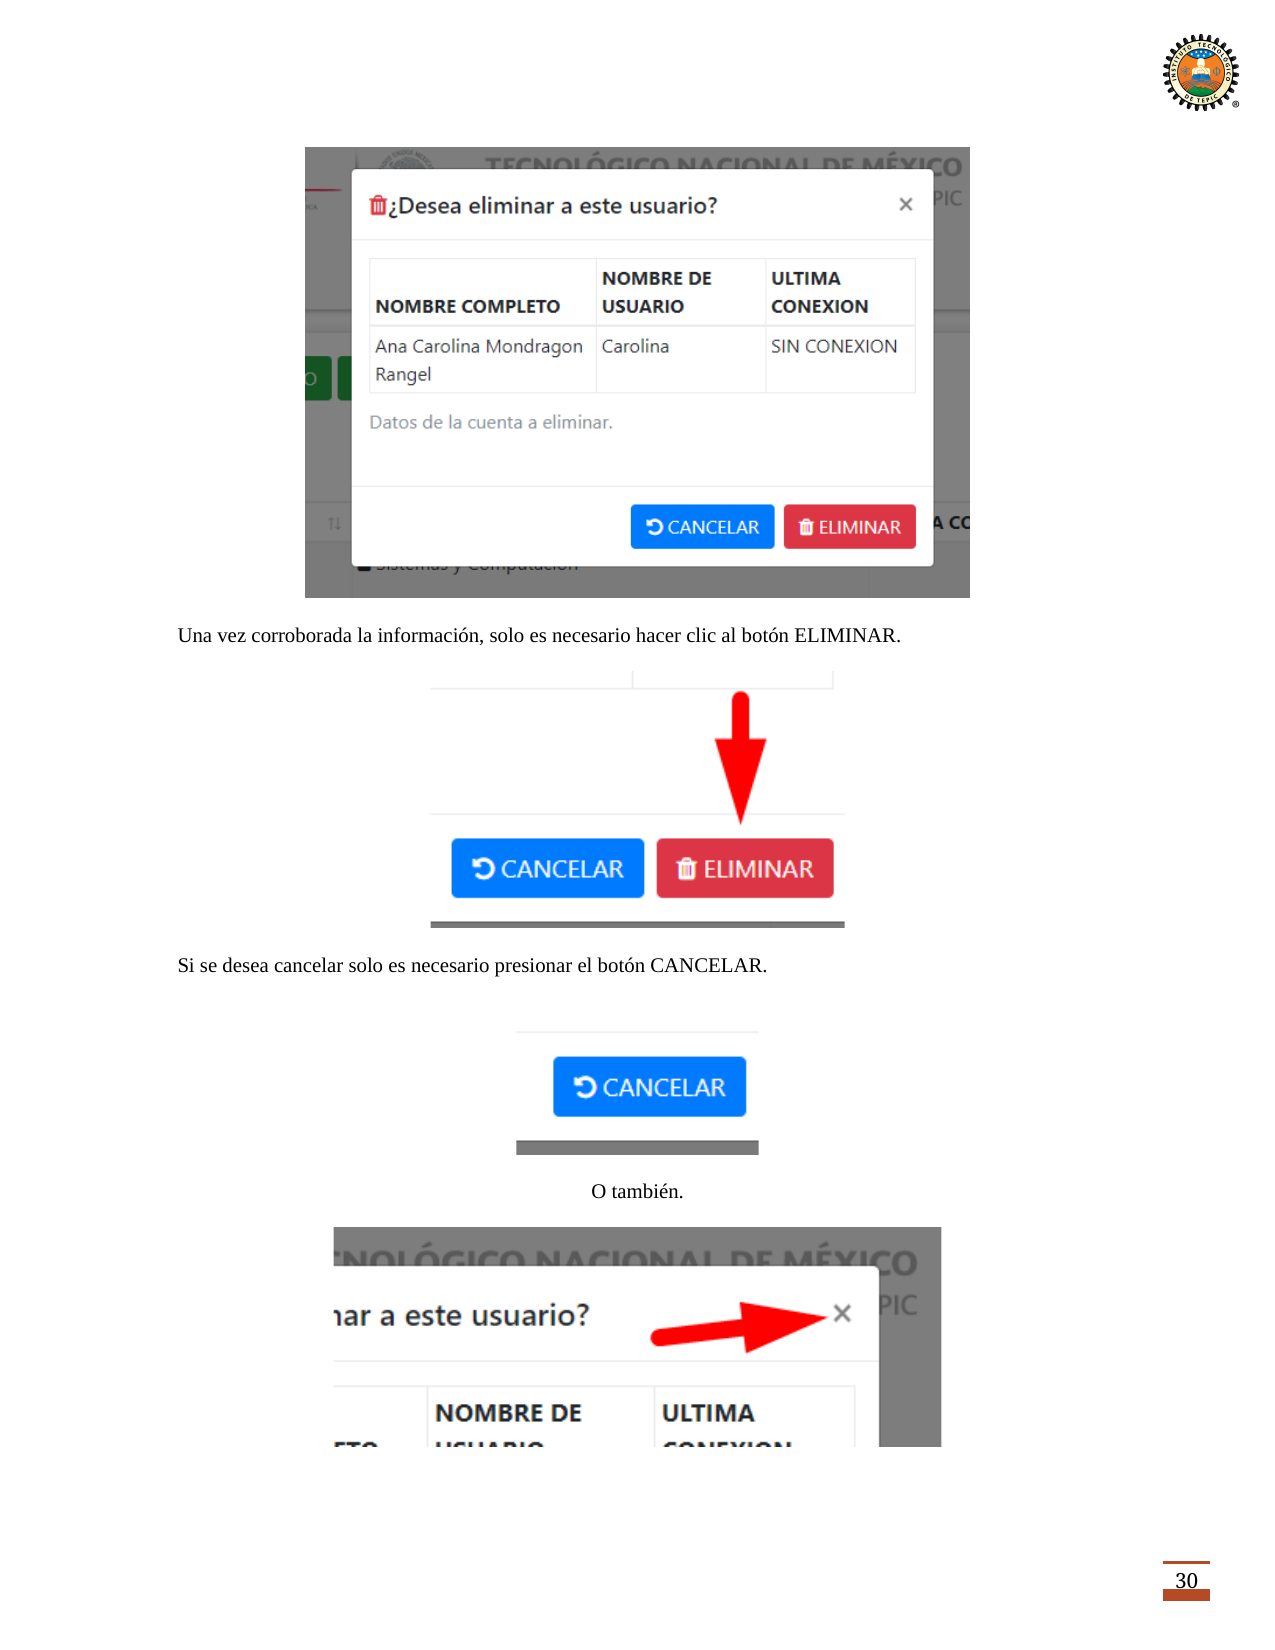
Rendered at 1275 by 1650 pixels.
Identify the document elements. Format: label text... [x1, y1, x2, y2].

picture [516, 1001, 759, 1155]
picture [333, 1227, 942, 1447]
picture [305, 147, 970, 598]
text Una vez corroborada la información, solo es necesario hacer clic al botón ELIMINAR. [177, 623, 1098, 647]
text Si se desea cancelar solo es necesario presionar el botón CANCELAR. [177, 953, 1098, 977]
picture [430, 671, 845, 928]
picture [1161, 32, 1241, 113]
text O también. [177, 1179, 1098, 1203]
